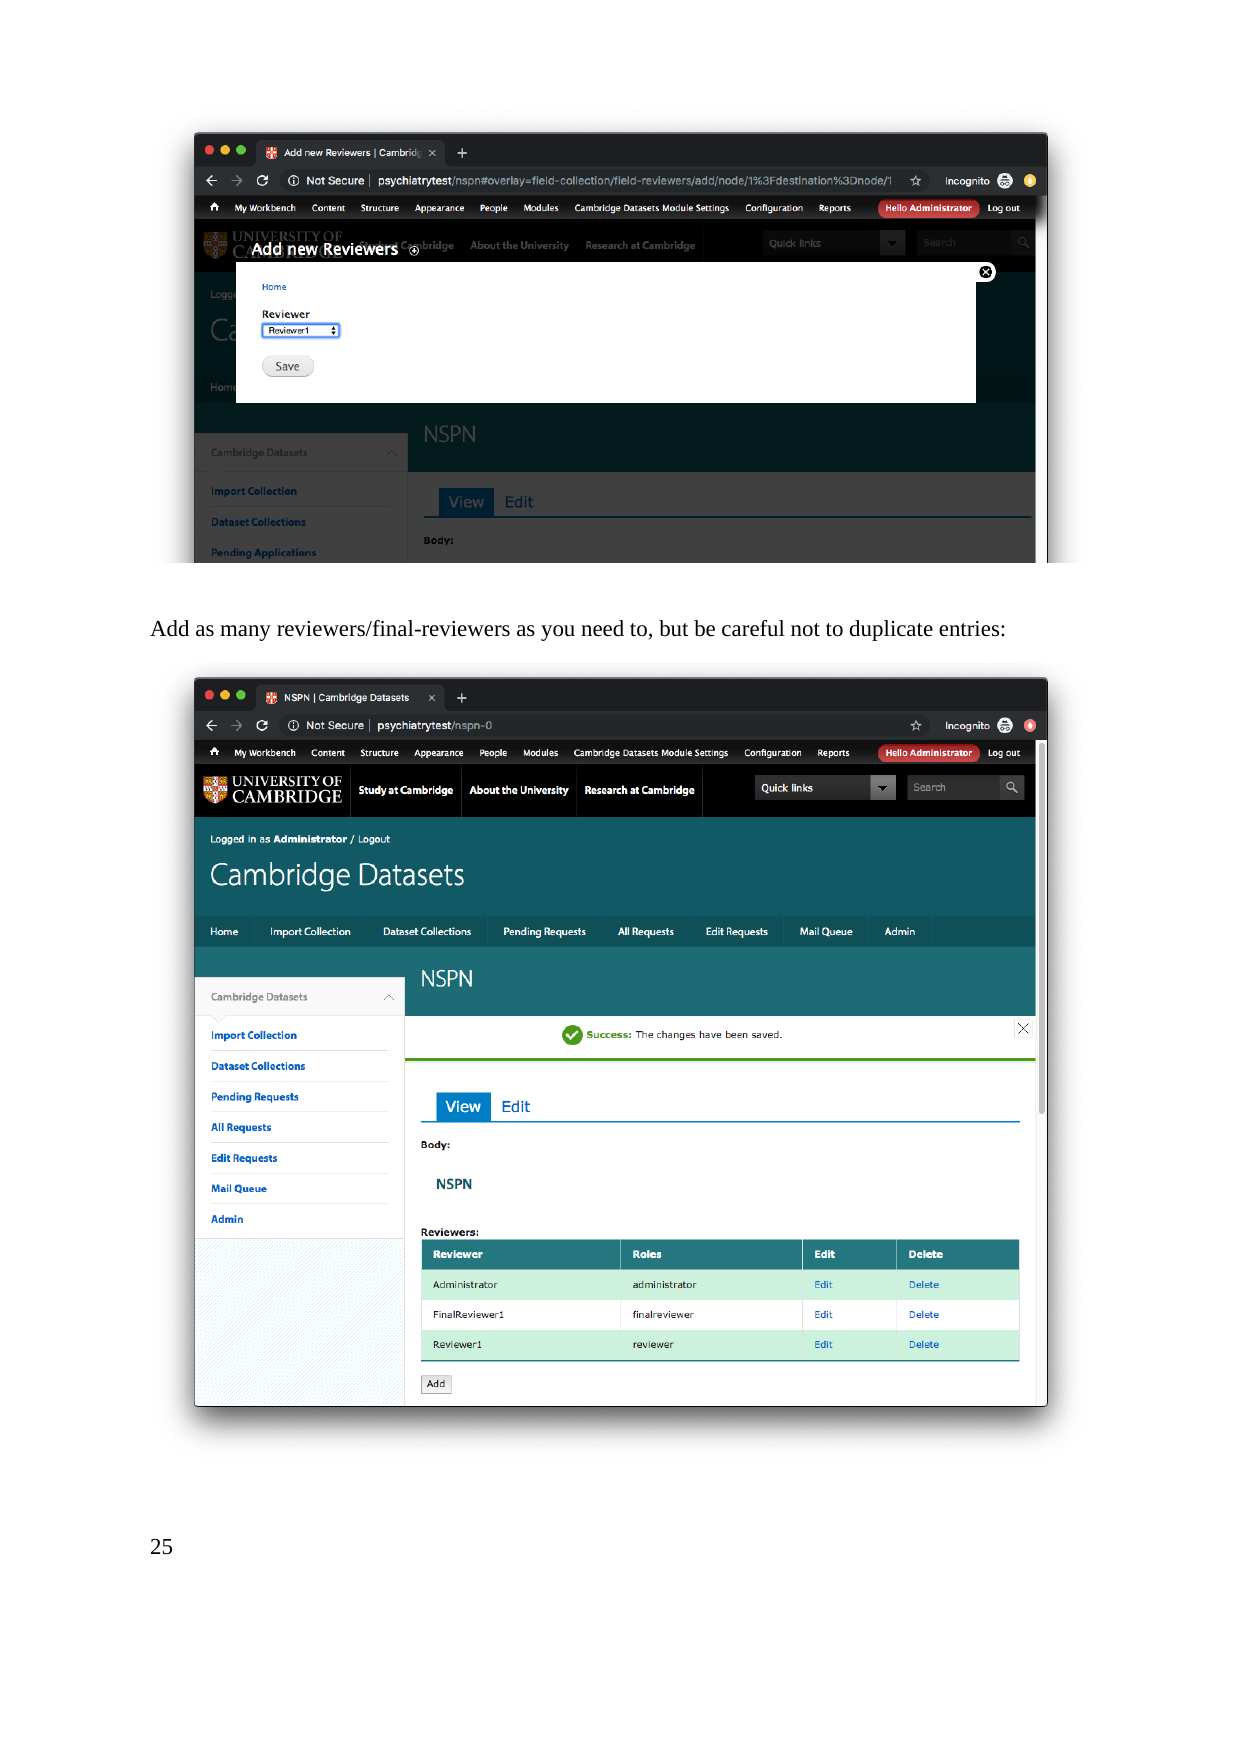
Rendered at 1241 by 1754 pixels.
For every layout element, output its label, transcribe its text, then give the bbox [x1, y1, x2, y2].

text Add as many reviewers/final-reviewers as you need to, but be careful not to duplicate entries: [150, 585, 1090, 641]
picture [150, 103, 1091, 563]
picture [150, 663, 1091, 1464]
